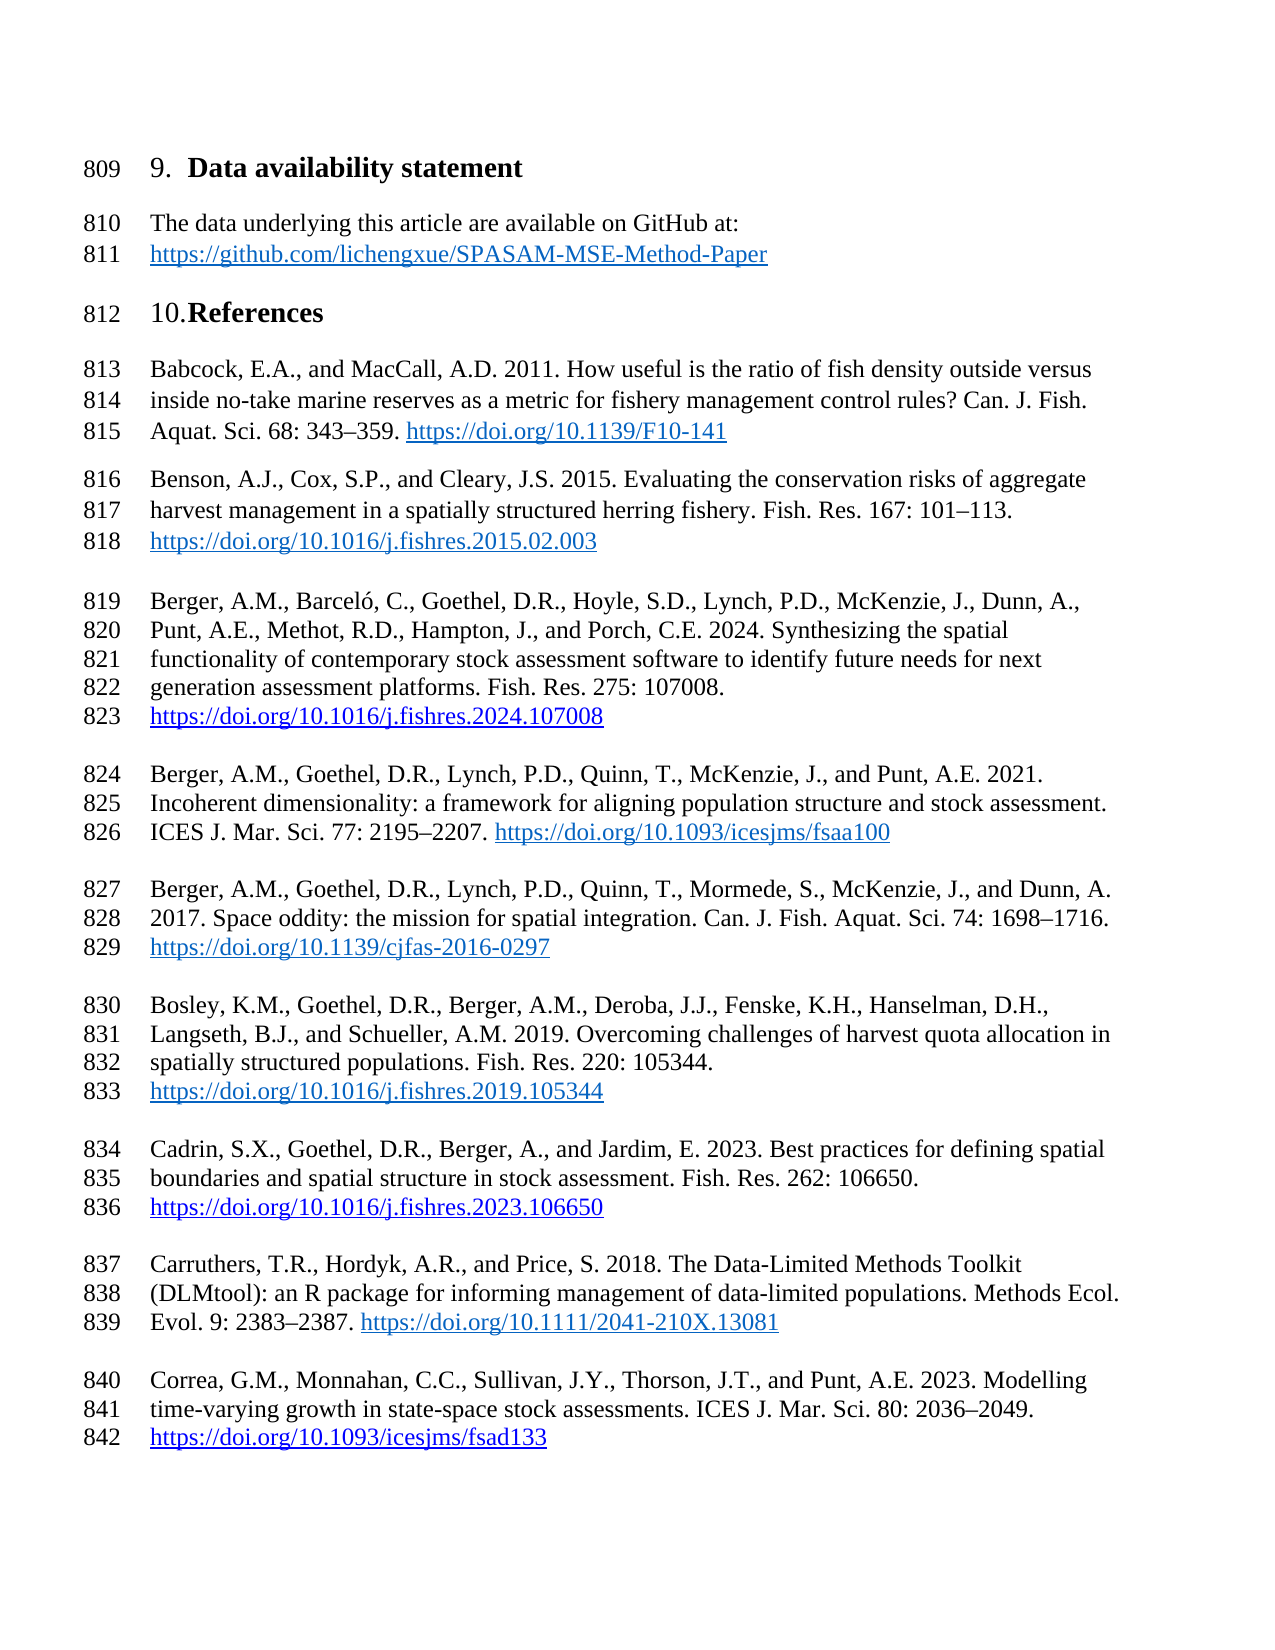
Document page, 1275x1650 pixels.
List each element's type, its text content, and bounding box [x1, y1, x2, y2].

text Cadrin, S.X., Goethel, D.R., Berger, A., and Jardim, E. 2023. Best practices for defining spatial boundaries and spatial structure in stock assessment. Fish. Res. 262: 106650. https://doi.org/10.1016/j.fishres.2023.106650 [150, 1134, 1125, 1220]
subtitle Data availability statement [150, 150, 1125, 183]
text Correa, G.M., Monnahan, C.C., Sullivan, J.Y., Thorson, J.T., and Punt, A.E. 2023. Modelling time-varying growth in state-space stock assessments. ICES J. Mar. Sci. 80: 2036–2049. https://doi.org/10.1093/icesjms/fsad133 [150, 1365, 1125, 1451]
text Bosley, K.M., Goethel, D.R., Berger, A.M., Deroba, J.J., Fenske, K.H., Hanselman, D.H., Langseth, B.J., and Schueller, A.M. 2019. Overcoming challenges of harvest quota allocation in spatially structured populations. Fish. Res. 220: 105344. https://doi.org/10.1016/j.fishres.2019.105344 [150, 990, 1125, 1105]
text Berger, A.M., Goethel, D.R., Lynch, P.D., Quinn, T., Mormede, S., McKenzie, J., and Dunn, A. 2017. Space oddity: the mission for spatial integration. Can. J. Fish. Aquat. Sci. 74: 1698–1716. https://doi.org/10.1139/cjfas-2016-0297 [150, 874, 1125, 961]
text Carruthers, T.R., Hordyk, A.R., and Price, S. 2018. The Data-Limited Methods Toolkit (DLMtool): an R package for informing management of data-limited populations. Methods Ecol. Evol. 9: 2383–2387. https://doi.org/10.1111/2041-210X.13081 [150, 1249, 1125, 1336]
text Berger, A.M., Goethel, D.R., Lynch, P.D., Quinn, T., McKenzie, J., and Punt, A.E. 2021. Incoherent dimensionality: a framework for aligning population structure and stock assessment. ICES J. Mar. Sci. 77: 2195–2207. https://doi.org/10.1093/icesjms/fsaa100 [150, 759, 1125, 845]
text The data underlying this article are available on GitHub at: https://github.com/lichengxue/SPASAM-MSE-Method-Paper [150, 208, 1125, 268]
text Benson, A.J., Cox, S.P., and Cleary, J.S. 2015. Evaluating the conservation risks of aggregate harvest management in a spatially structured herring fishery. Fish. Res. 167: 101–113. https://doi.org/10.1016/j.fishres.2015.02.003 [150, 464, 1125, 555]
text Berger, A.M., Barceló, C., Goethel, D.R., Hoyle, S.D., Lynch, P.D., McKenzie, J., Dunn, A., Punt, A.E., Methot, R.D., Hampton, J., and Porch, C.E. 2024. Synthesizing the spatial functionality of contemporary stock assessment software to identify future needs for next generation assessment platforms. Fish. Res. 275: 107008. https://doi.org/10.1016/j.fishres.2024.107008 [150, 586, 1125, 730]
subtitle References [150, 296, 1125, 329]
text Babcock, E.A., and MacCall, A.D. 2011. How useful is the ratio of fish density outside versus inside no-take marine reserves as a metric for fishery management control rules? Can. J. Fish. Aquat. Sci. 68: 343–359. https://doi.org/10.1139/F10-141 [150, 354, 1125, 445]
